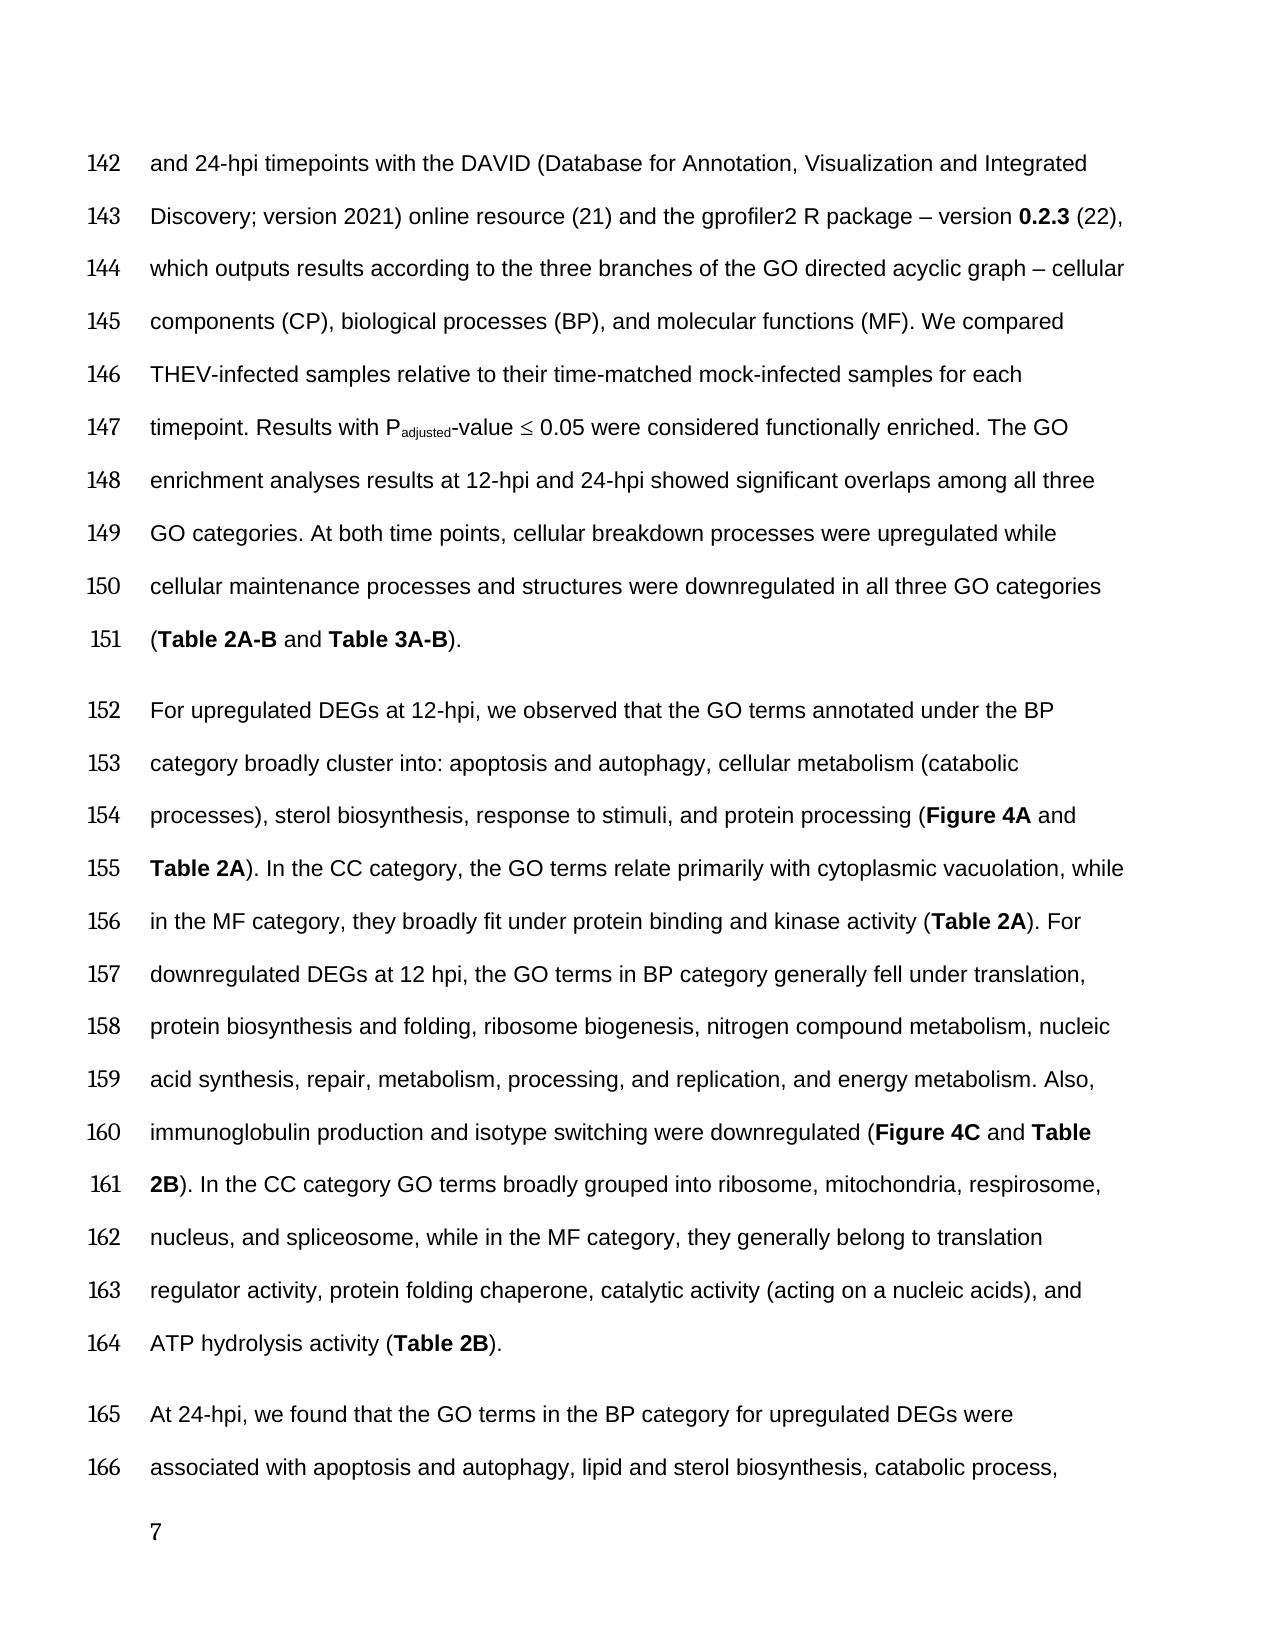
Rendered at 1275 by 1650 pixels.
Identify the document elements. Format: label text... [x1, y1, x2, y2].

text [150, 150, 1125, 652]
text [150, 1401, 1125, 1480]
text For upregulated DEGs at 12-hpi, we observed that the GO terms annotated under the BP category broadly cluster into: apoptosis and autophagy, cellular metabolism (catabolic processes), sterol biosynthesis, response to stimuli, and protein processing (Figure 4A and Table 2A). In the CC category, the GO terms relate primarily with cytoplasmic vacuolation, while in the MF category, they broadly fit under protein binding and kinase activity (Table 2A). For downregulated DEGs at 12 hpi, the GO terms in BP category generally fell under translation, protein biosynthesis and folding, ribosome biogenesis, nitrogen compound metabolism, nucleic acid synthesis, repair, metabolism, processing, and replication, and energy metabolism. Also, immunoglobulin production and isotype switching were downregulated (Figure 4C and Table 2B). In the CC category GO terms broadly grouped into ribosome, mitochondria, respirosome, nucleus, and spliceosome, while in the MF category, they generally belong to translation regulator activity, protein folding chaperone, catalytic activity (acting on a nucleic acids), and ATP hydrolysis activity (Table 2B). [150, 697, 1125, 1356]
